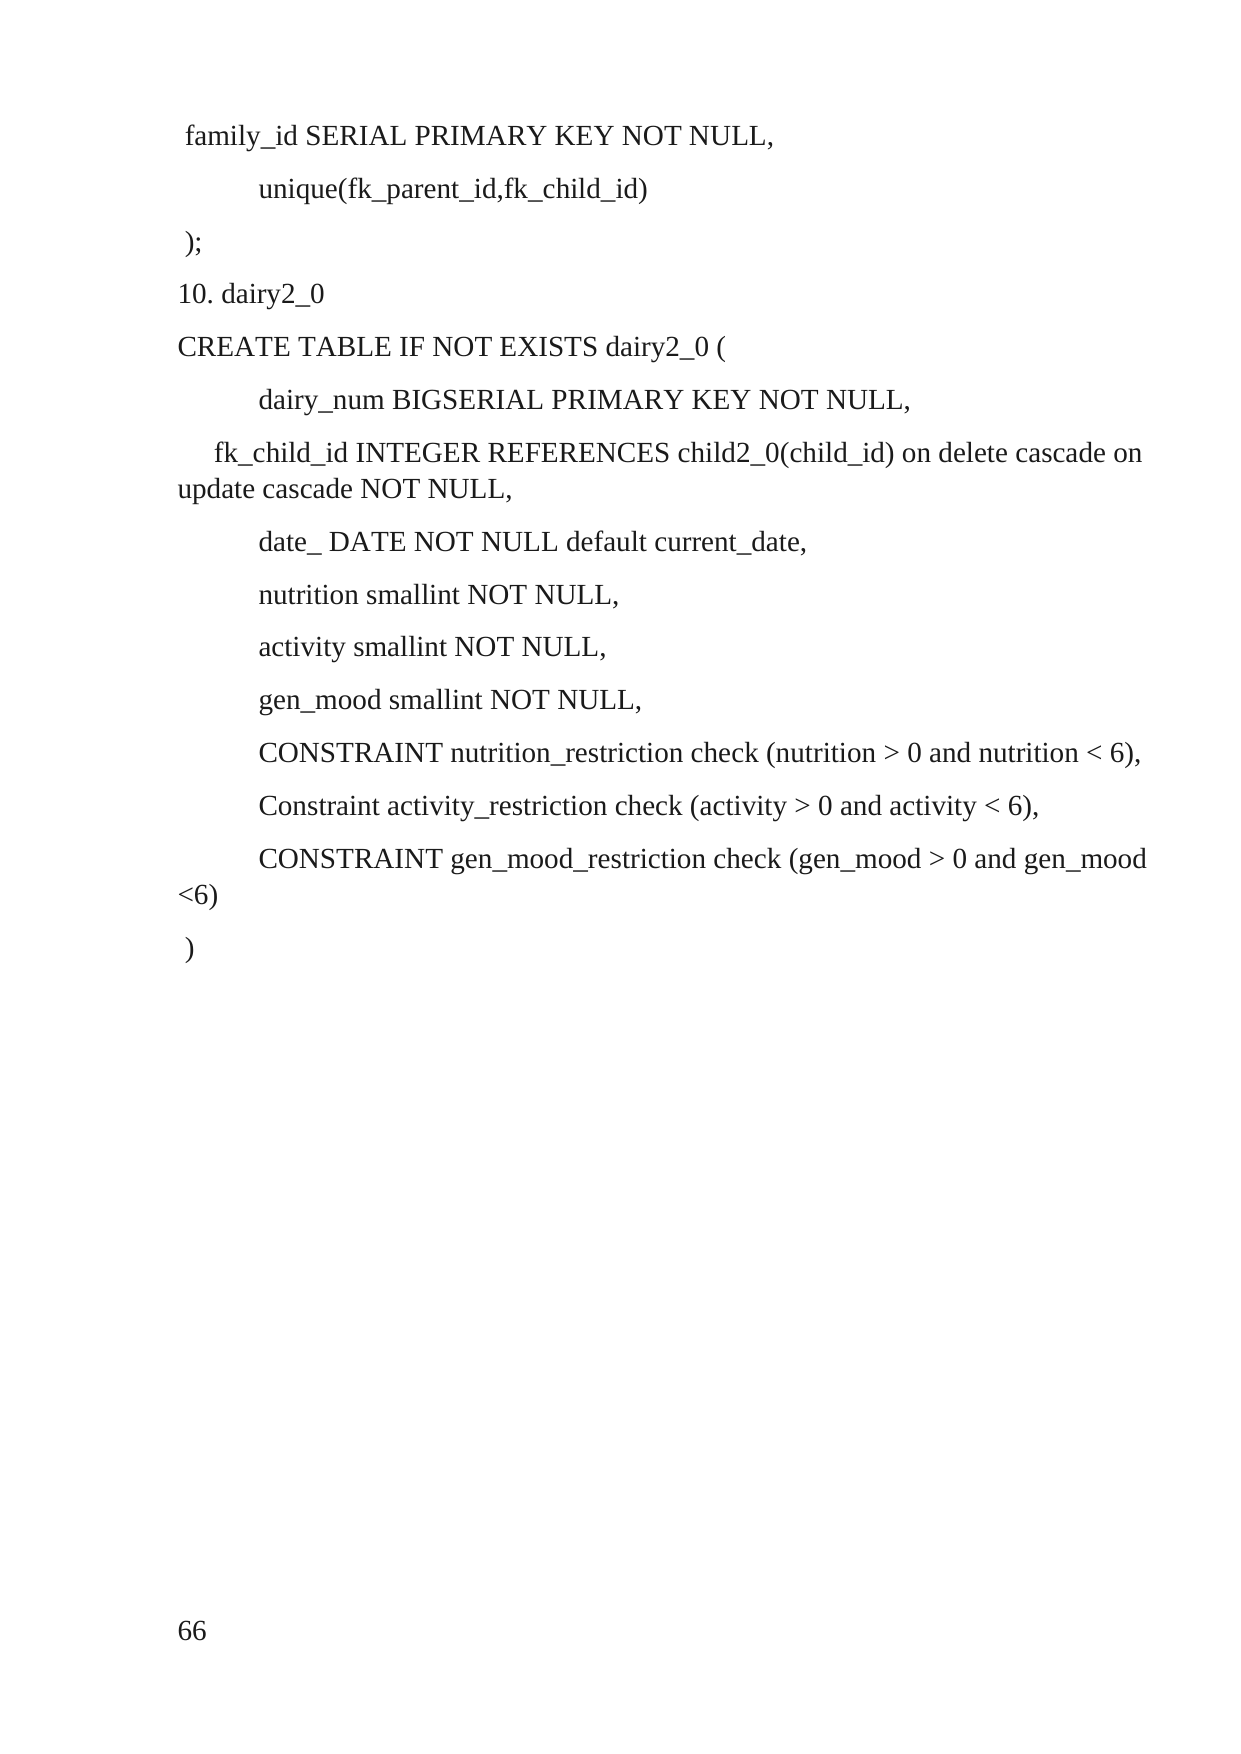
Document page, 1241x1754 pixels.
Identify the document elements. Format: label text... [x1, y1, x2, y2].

text 10. dairy2_0 [177, 277, 1152, 310]
text ); [177, 224, 1152, 257]
text family_id SERIAL PRIMARY KEY NOT NULL, [177, 118, 1152, 152]
text CONSTRAINT gen_mood_restriction check (gen_mood > 0 and gen_mood <6) [177, 841, 1152, 911]
text fk_child_id INTEGER REFERENCES child2_0(child_id) on delete cascade on update cascade NOT NULL, [177, 435, 1152, 505]
text ) [177, 930, 1152, 963]
text Constraint activity_restriction check (activity > 0 and activity < 6), [177, 788, 1152, 822]
text CONSTRAINT nutrition_restriction check (nutrition > 0 and nutrition < 6), [177, 735, 1152, 769]
text unique(fk_parent_id,fk_child_id) [177, 171, 1152, 204]
text date_ DATE NOT NULL default current_date, [177, 524, 1152, 557]
text CREATE TABLE IF NOT EXISTS dairy2_0 ( [177, 329, 1152, 363]
text dairy_num BIGSERIAL PRIMARY KEY NOT NULL, [177, 382, 1152, 416]
text nutrition smallint NOT NULL, [177, 577, 1152, 610]
text activity smallint NOT NULL, [177, 629, 1152, 663]
text gen_mood smallint NOT NULL, [177, 682, 1152, 716]
